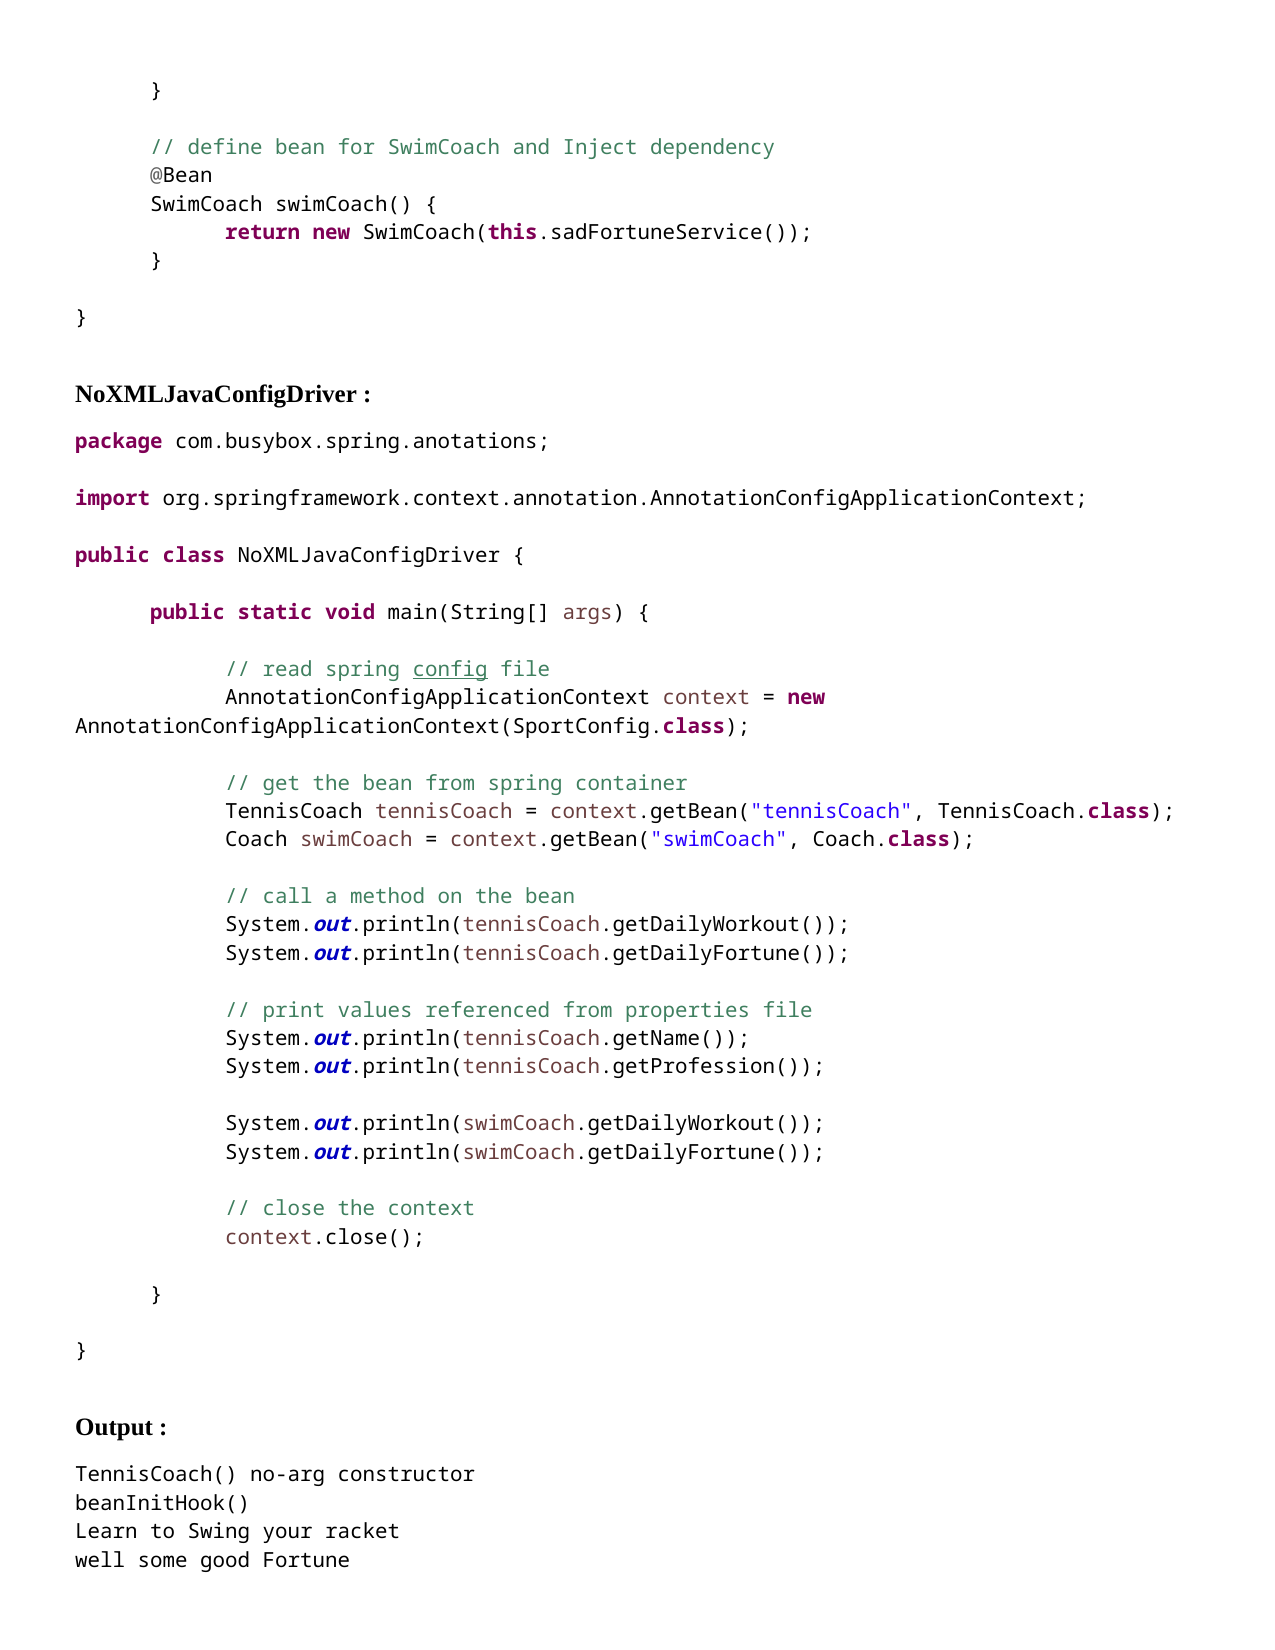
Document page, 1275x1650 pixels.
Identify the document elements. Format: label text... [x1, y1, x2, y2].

text } [75, 302, 1200, 331]
text NoXMLJavaConfigDriver : [75, 379, 1200, 407]
text public static void main(String[] args) { [75, 597, 1200, 625]
text Learn to Swing your racket [75, 1516, 1200, 1545]
text System.out.println(swimCoach.getDailyFortune()); [75, 1137, 1200, 1165]
text } [75, 1279, 1200, 1307]
text // read spring config file [75, 654, 1200, 682]
text import org.springframework.context.annotation.AnnotationConfigApplicationContext; [75, 483, 1200, 512]
text public class NoXMLJavaConfigDriver { [75, 540, 1200, 568]
text AnnotationConfigApplicationContext context = new AnnotationConfigApplicationContext(SportConfig.class); [75, 682, 1200, 739]
text } [75, 1336, 1200, 1364]
text // get the bean from spring container [75, 768, 1200, 796]
text System.out.println(tennisCoach.getDailyFortune()); [75, 938, 1200, 966]
text return new SwimCoach(this.sadFortuneService()); [75, 217, 1200, 246]
text } [75, 75, 1200, 103]
text } [75, 246, 1200, 274]
text System.out.println(tennisCoach.getName()); [75, 1023, 1200, 1052]
text package com.busybox.spring.anotations; [75, 426, 1200, 455]
text System.out.println(tennisCoach.getDailyWorkout()); [75, 909, 1200, 938]
text // print values referenced from properties file [75, 995, 1200, 1023]
text Output : [75, 1412, 1200, 1440]
text System.out.println(tennisCoach.getProfession()); [75, 1052, 1200, 1080]
text // close the context [75, 1193, 1200, 1222]
text SwimCoach swimCoach() { [75, 189, 1200, 217]
text Coach swimCoach = context.getBean("swimCoach", Coach.class); [75, 824, 1200, 853]
text System.out.println(swimCoach.getDailyWorkout()); [75, 1108, 1200, 1137]
text context.close(); [75, 1222, 1200, 1250]
text @Bean [75, 160, 1200, 189]
text TennisCoach() no-arg constructor [75, 1459, 1200, 1488]
text well some good Fortune [75, 1545, 1200, 1573]
text TennisCoach tennisCoach = context.getBean("tennisCoach", TennisCoach.class); [75, 796, 1200, 824]
text // define bean for SwimCoach and Inject dependency [75, 132, 1200, 160]
text // call a method on the bean [75, 881, 1200, 909]
text beanInitHook() [75, 1488, 1200, 1516]
